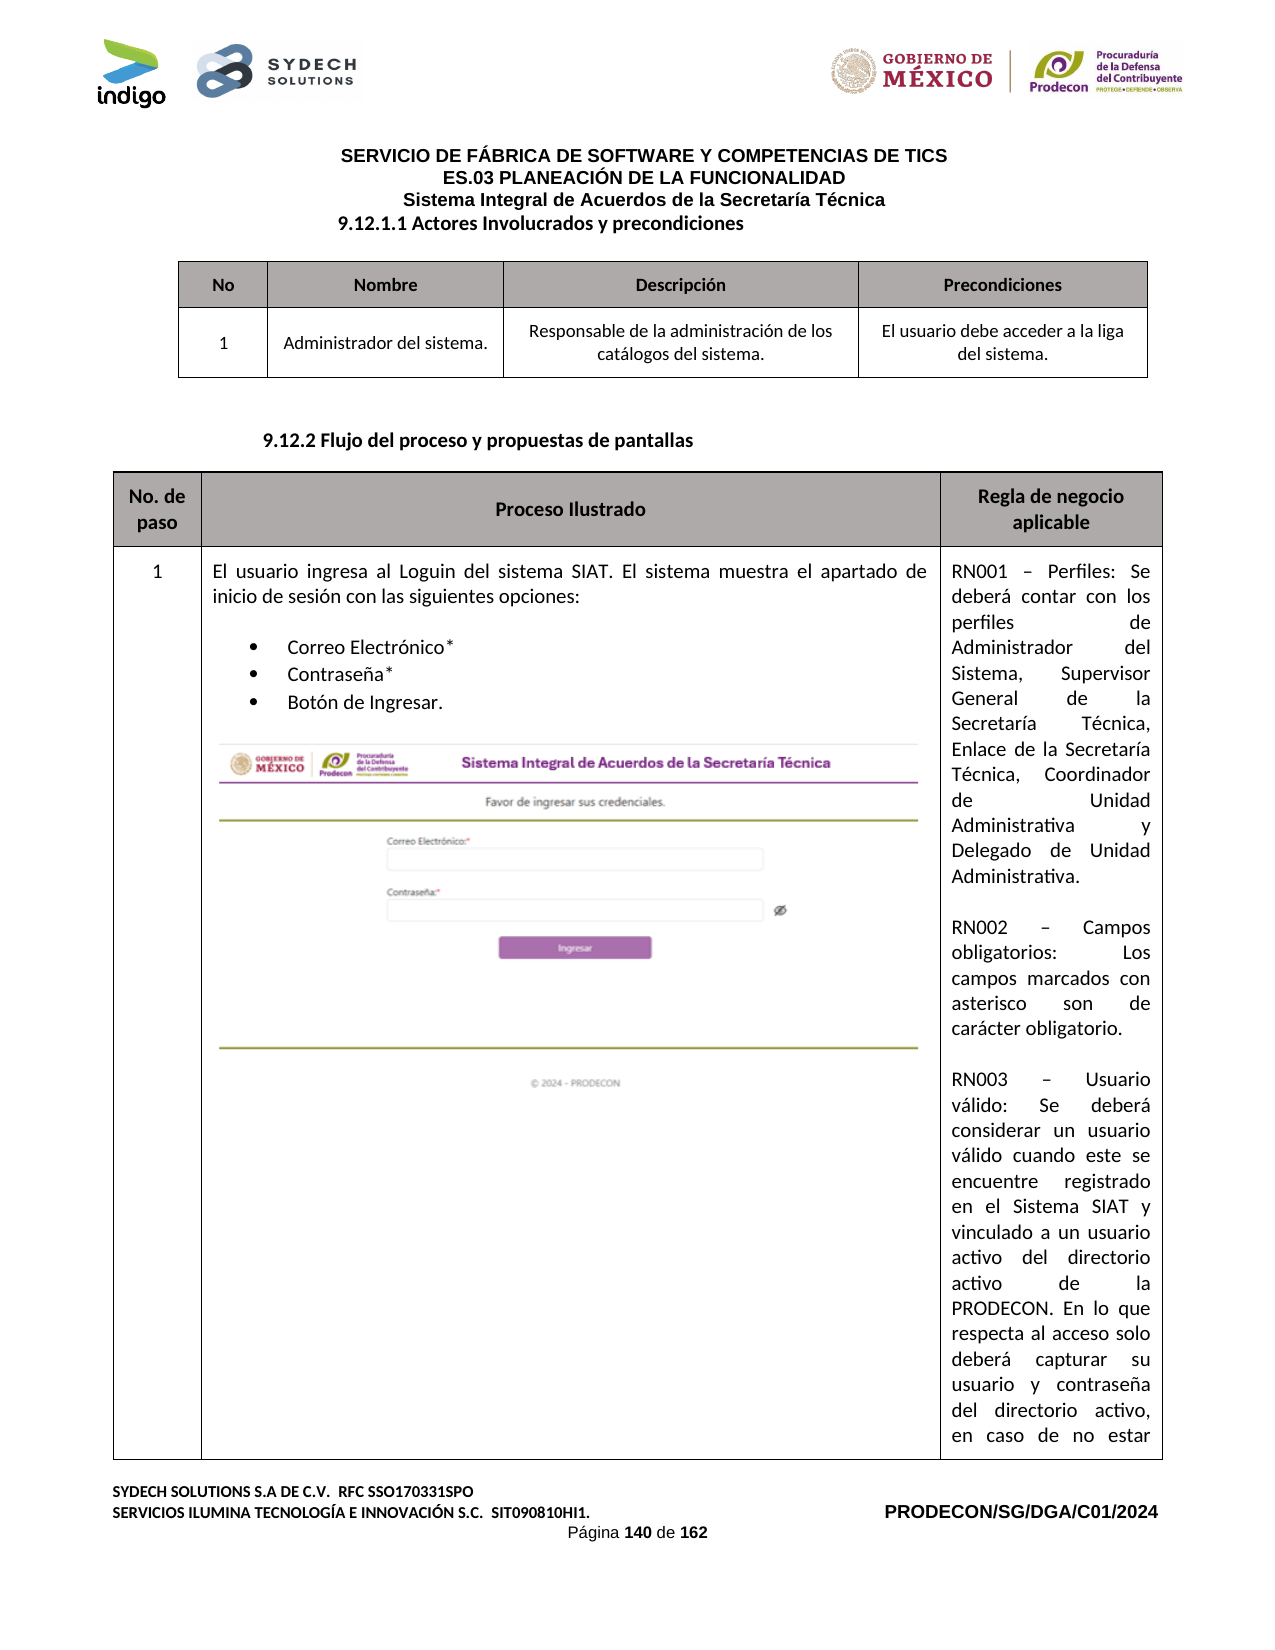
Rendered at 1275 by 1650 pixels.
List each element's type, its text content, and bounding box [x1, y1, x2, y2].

table_header Precondiciones [859, 262, 1147, 307]
table_cell Administrador del sistema. [268, 308, 503, 377]
picture [212, 733, 929, 1095]
table_header Nombre [268, 262, 503, 307]
table_header Proceso Ilustrado [202, 473, 940, 546]
subtitle 9.12.1.1 Actores Involucrados y precondiciones [337, 210, 1162, 235]
table_cell 1 [179, 308, 267, 377]
table_cell El usuario debe acceder a la liga del sistema. [859, 308, 1147, 377]
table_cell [941, 547, 1162, 1459]
picture [1028, 41, 1184, 100]
table_cell Responsable de la administración de los catálogos del sistema. [504, 308, 858, 377]
table_header Descripción [504, 262, 858, 307]
picture [831, 48, 1011, 94]
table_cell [202, 547, 940, 1459]
table_header Regla de negocio aplicable [941, 473, 1162, 546]
table_header No [179, 262, 267, 307]
table_cell 1 [114, 547, 201, 1459]
picture [67, 24, 364, 118]
subtitle 9.12.2 Flujo del proceso y propuestas de pantallas [187, 427, 1162, 453]
table_header No. de paso [114, 473, 201, 546]
